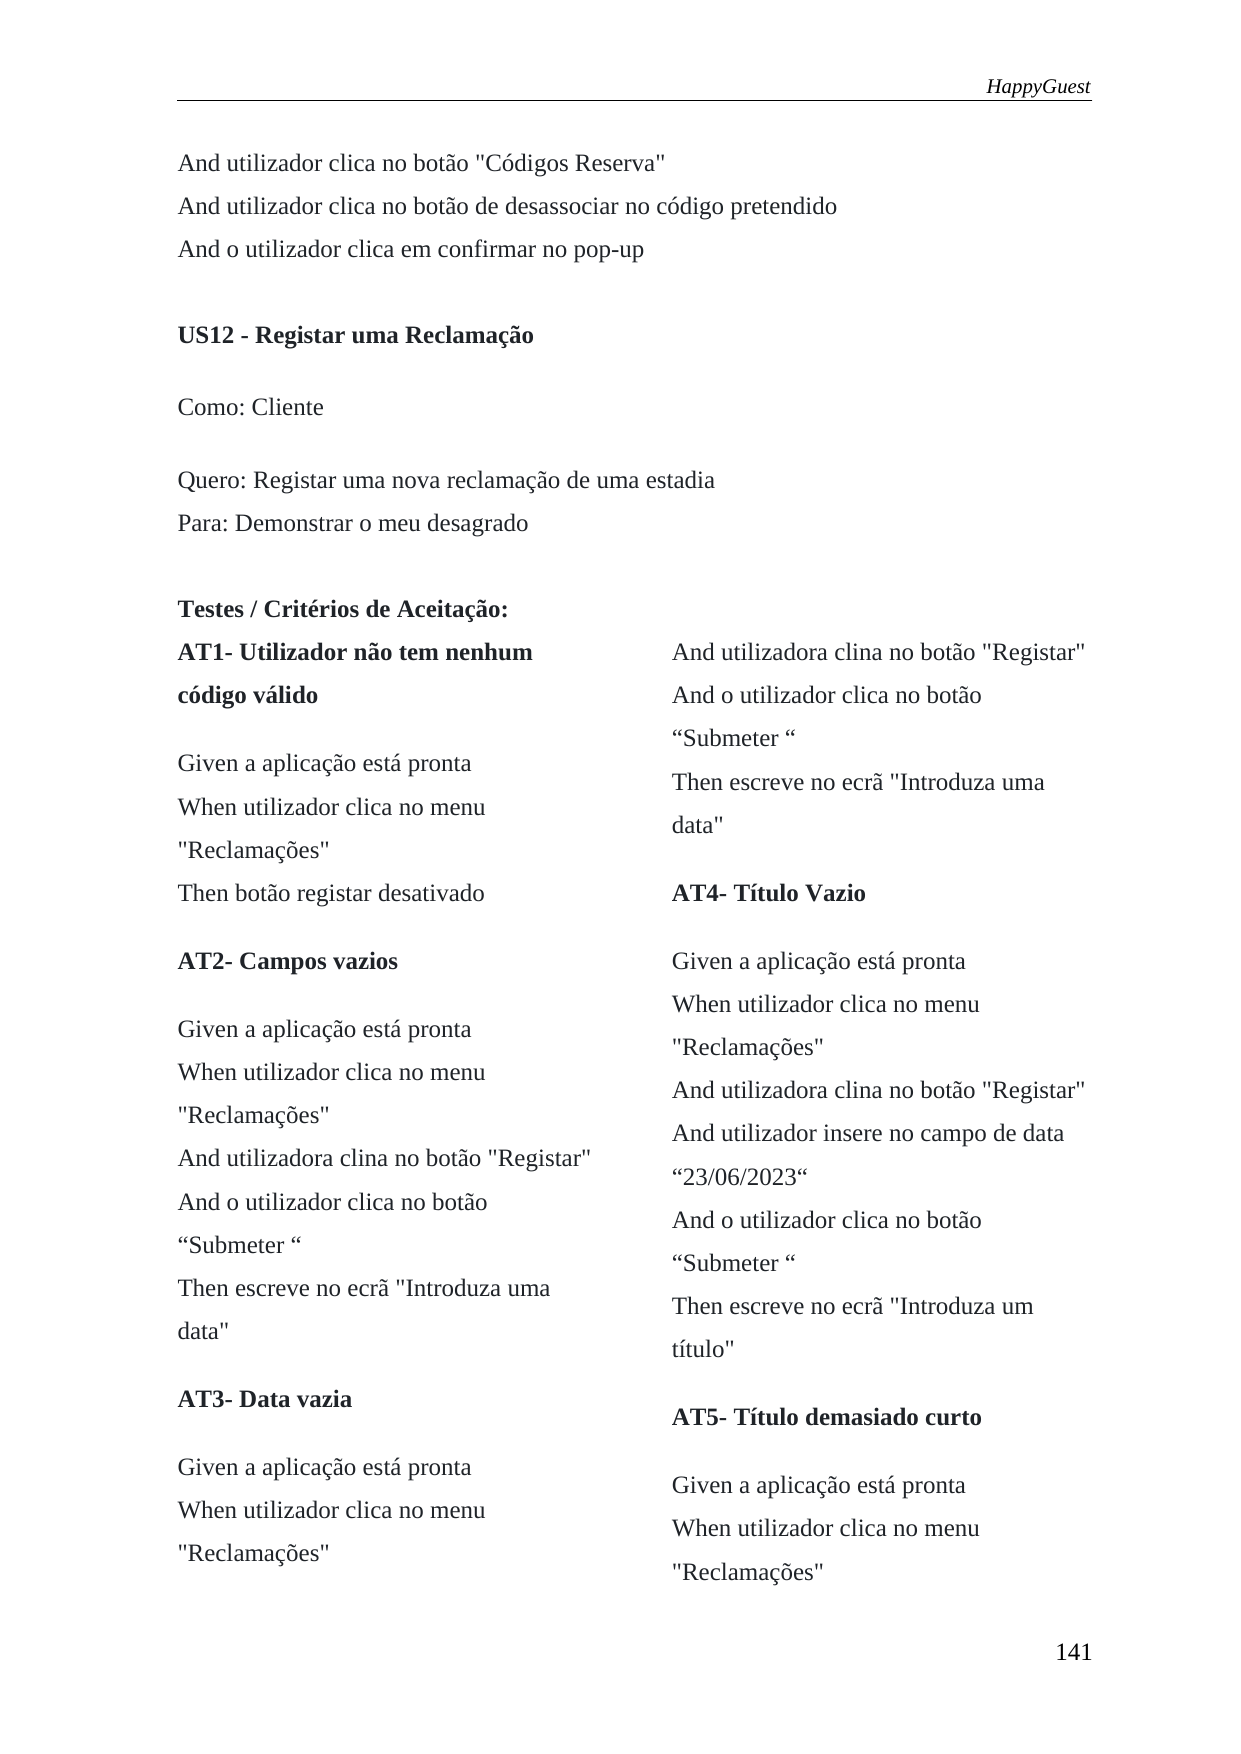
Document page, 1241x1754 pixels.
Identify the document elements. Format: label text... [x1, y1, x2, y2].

text AT2- Campos vazios [177, 946, 598, 975]
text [177, 148, 1092, 263]
text AT3- Data vazia [177, 1384, 598, 1413]
text Testes / Critérios de Aceitação: [177, 594, 1092, 623]
text US12 - Registar uma Reclamação [177, 320, 1092, 349]
text Given a aplicação está pronta When utilizador clica no menu "Reclamações" And utilizadora clina no botão "Registar" And o utilizador clica no botão “Submeter “ Then escreve no ecrã "Introduza uma data" [177, 1014, 598, 1345]
text Como: Cliente [177, 392, 1092, 421]
text AT1- Utilizador não tem nenhum código válido [177, 637, 598, 709]
text Given a aplicação está pronta When utilizador clica no menu "Reclamações" And utilizadora clina no botão "Registar" And o utilizador clica no botão “Submeter “ Then escreve no ecrã "Introduza uma data" [672, 637, 1092, 838]
text AT4- Título Vazio [672, 878, 1092, 907]
text Para: Demonstrar o meu desagrado [177, 508, 1092, 537]
text Given a aplicação está pronta When utilizador clica no menu "Reclamações" And utilizadora clina no botão "Registar" And o utilizador clica no botão “Submeter “ Then escreve no ecrã "Introduza uma data" [177, 1452, 598, 1567]
text Given a aplicação está pronta When utilizador clica no menu "Reclamações" And utilizadora clina no botão "Registar" And utilizador insere no campo de data “23/06/2023“ And o utilizador clica no botão “Submeter “ Then escreve no ecrã "Introduza um título" [672, 946, 1092, 1363]
text Quero: Registar uma nova reclamação de uma estadia [177, 465, 1092, 493]
text AT5- Título demasiado curto [672, 1402, 1092, 1431]
text Given a aplicação está pronta When utilizador clica no menu "Reclamações" Then botão registar desativado [177, 748, 598, 907]
